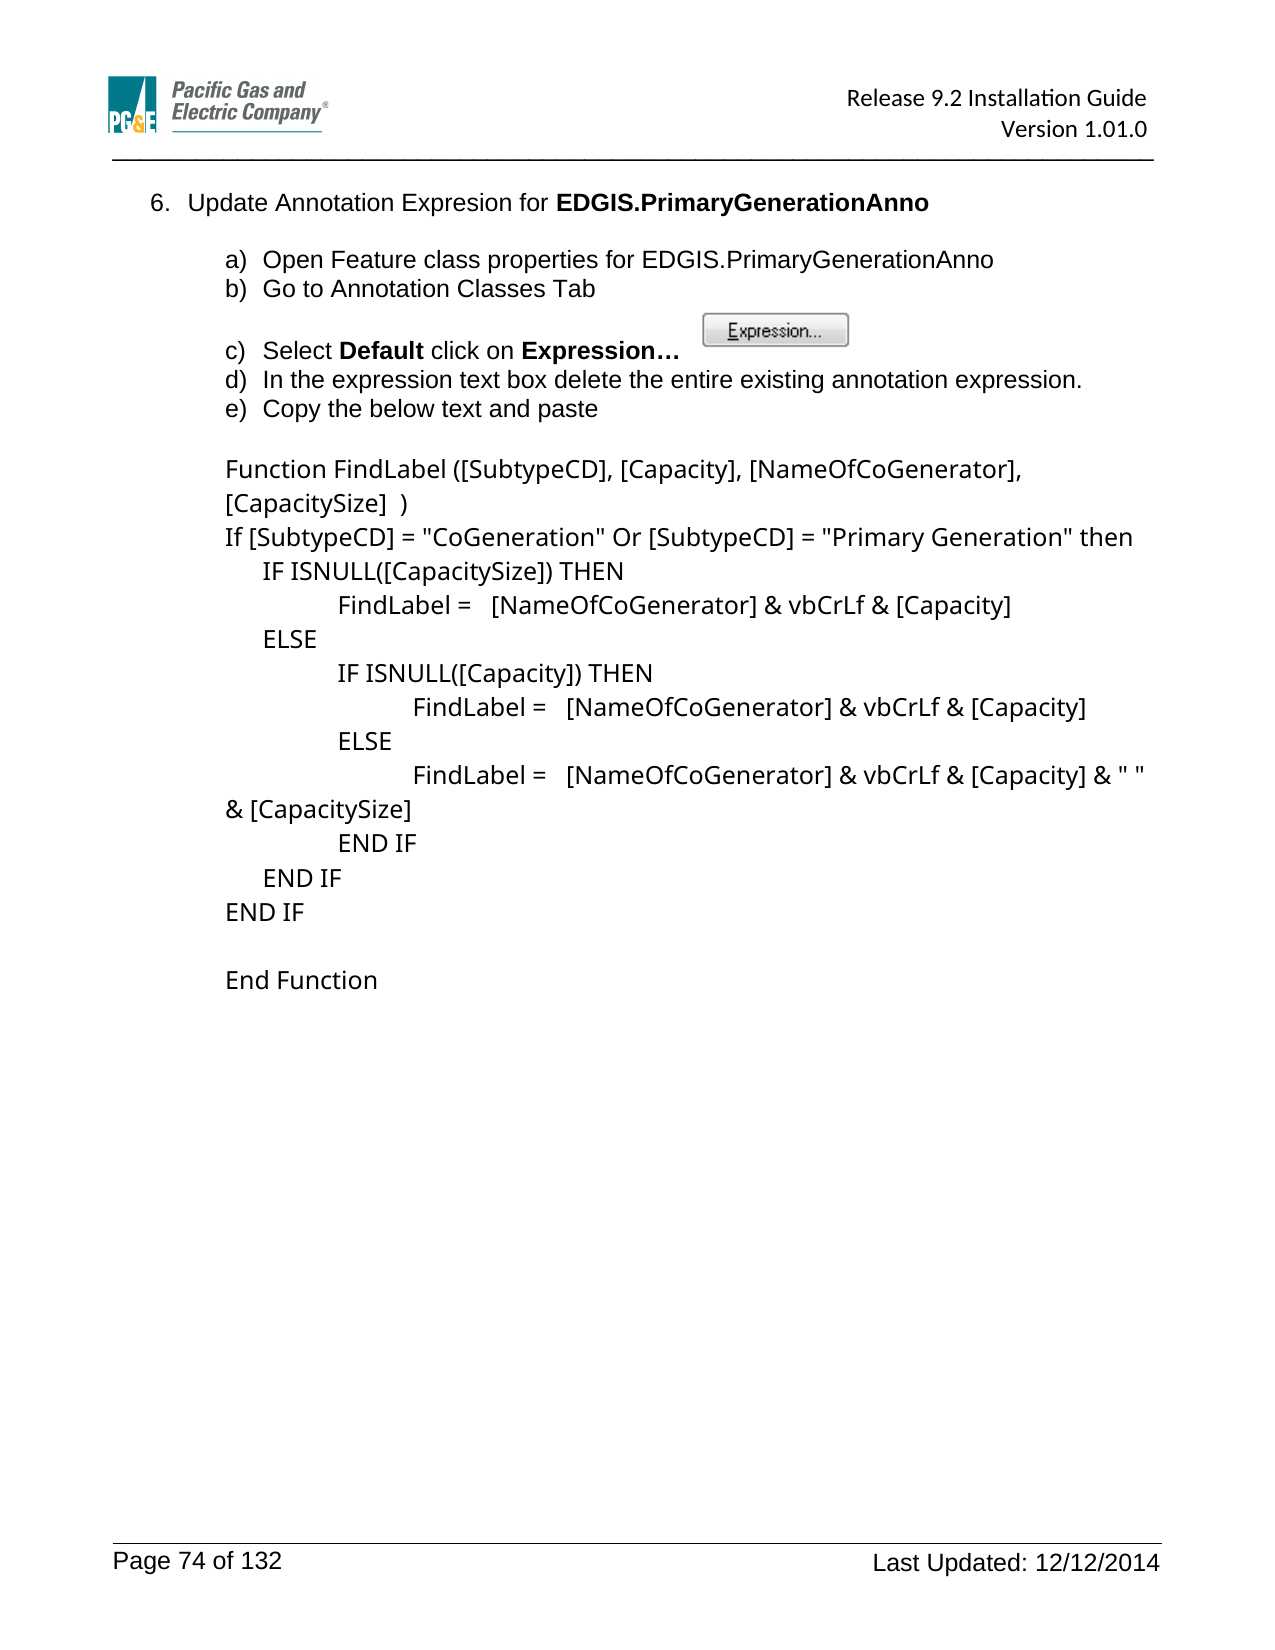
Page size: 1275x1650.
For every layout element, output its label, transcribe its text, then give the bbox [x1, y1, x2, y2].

list In the expression text box delete the entire existing annotation expression. [225, 365, 1162, 393]
text ELSE [225, 724, 1162, 758]
list Update Annotation Expresion for EDGIS.PrimaryGenerationAnno [150, 187, 1162, 216]
text Function FindLabel ([SubtypeCD], [Capacity], [NameOfCoGenerator],[CapacitySize] ) [225, 451, 1162, 519]
text FindLabel = [NameOfCoGenerator] & vbCrLf & [Capacity] & " " & [CapacitySize] [225, 758, 1162, 826]
list Open Feature class properties for EDGIS.PrimaryGenerationAnno [225, 245, 1162, 274]
text FindLabel = [NameOfCoGenerator] & vbCrLf & [Capacity] [225, 588, 1162, 622]
text IF ISNULL([CapacitySize]) THEN [225, 554, 1162, 588]
text ELSE [225, 622, 1162, 656]
text End Function [225, 962, 1162, 996]
text FindLabel = [NameOfCoGenerator] & vbCrLf & [Capacity] [225, 690, 1162, 724]
text IF ISNULL([Capacity]) THEN [225, 656, 1162, 690]
list Copy the below text and paste [225, 393, 1162, 422]
text END IF [225, 894, 1162, 928]
text END IF [225, 826, 1162, 860]
text END IF [225, 860, 1162, 894]
text If [SubtypeCD] = "CoGeneration" Or [SubtypeCD] = "Primary Generation" then [225, 519, 1162, 554]
list Go to Annotation Classes Tab [225, 274, 1162, 303]
list Select Default click on Expression… [225, 303, 1162, 365]
picture [687, 302, 865, 360]
